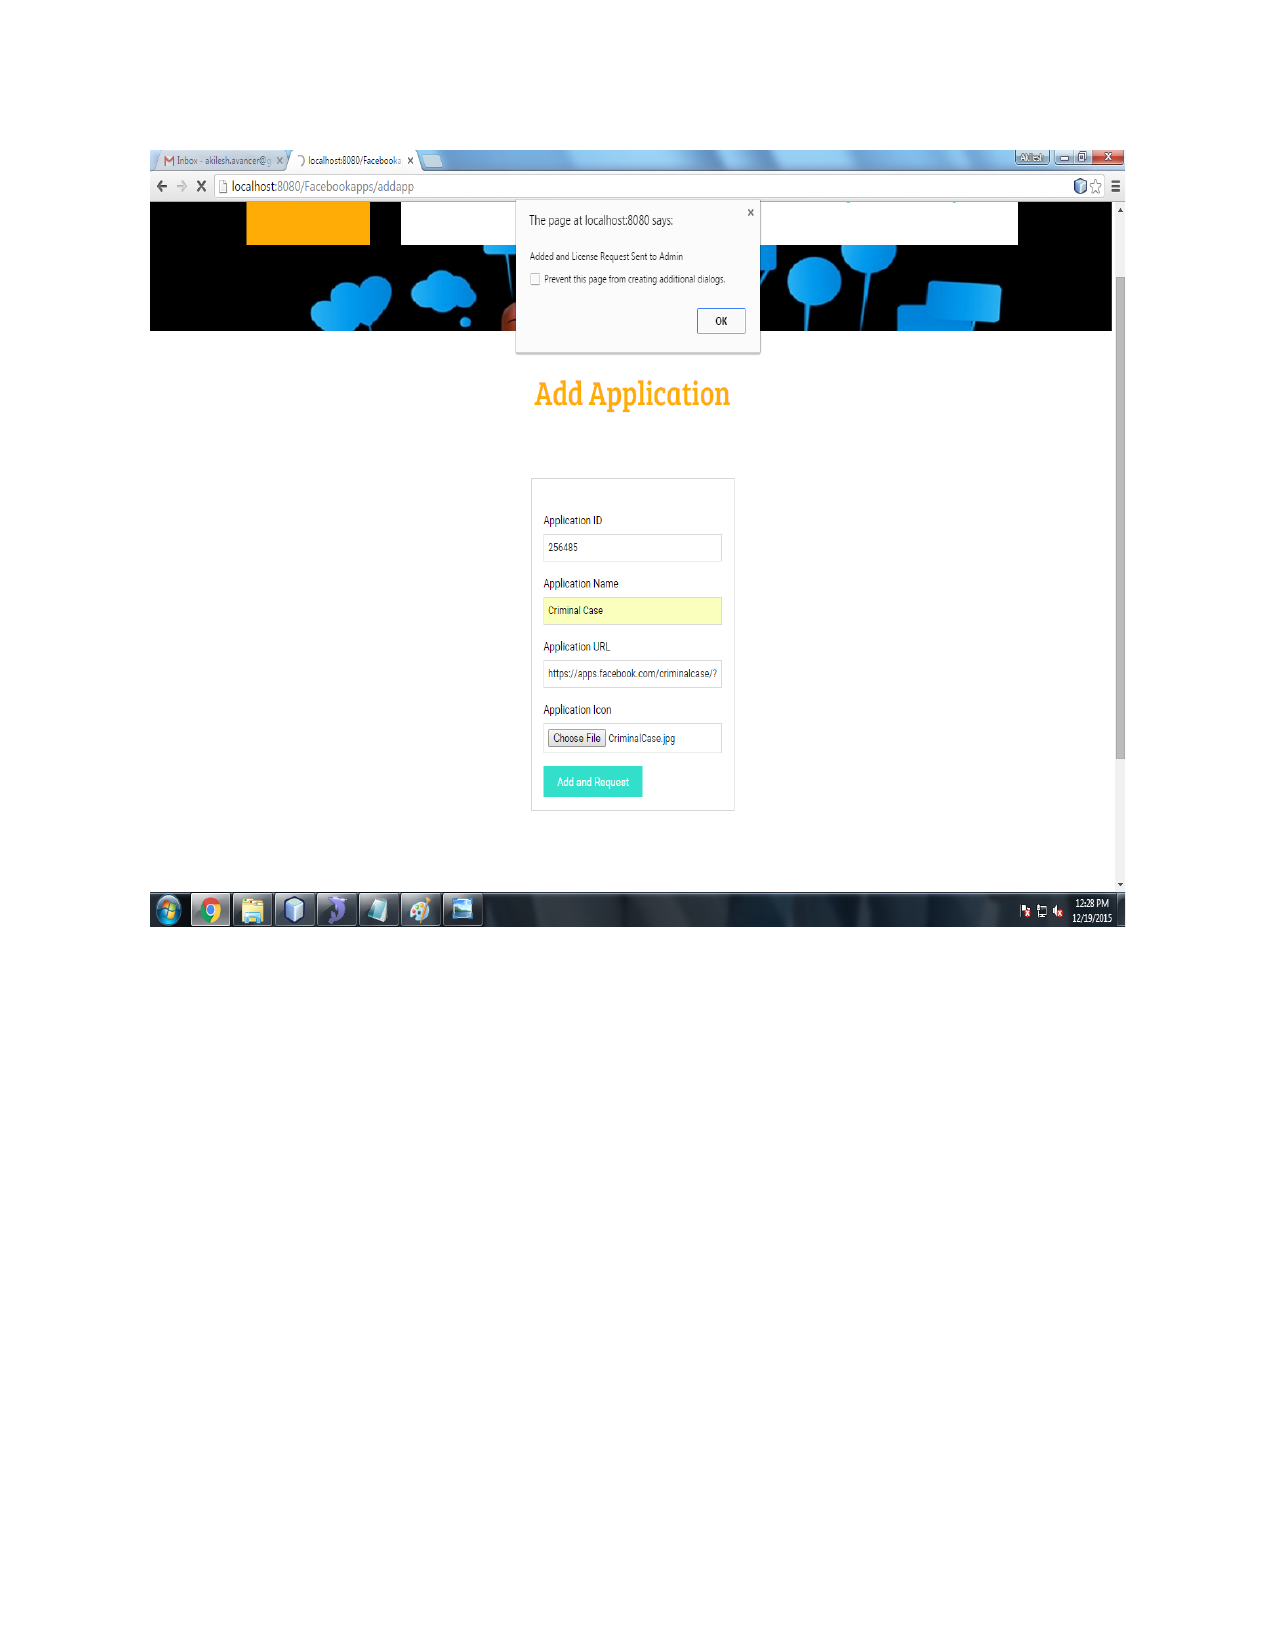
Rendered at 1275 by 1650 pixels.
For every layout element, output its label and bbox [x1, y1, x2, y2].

picture [150, 150, 1125, 930]
